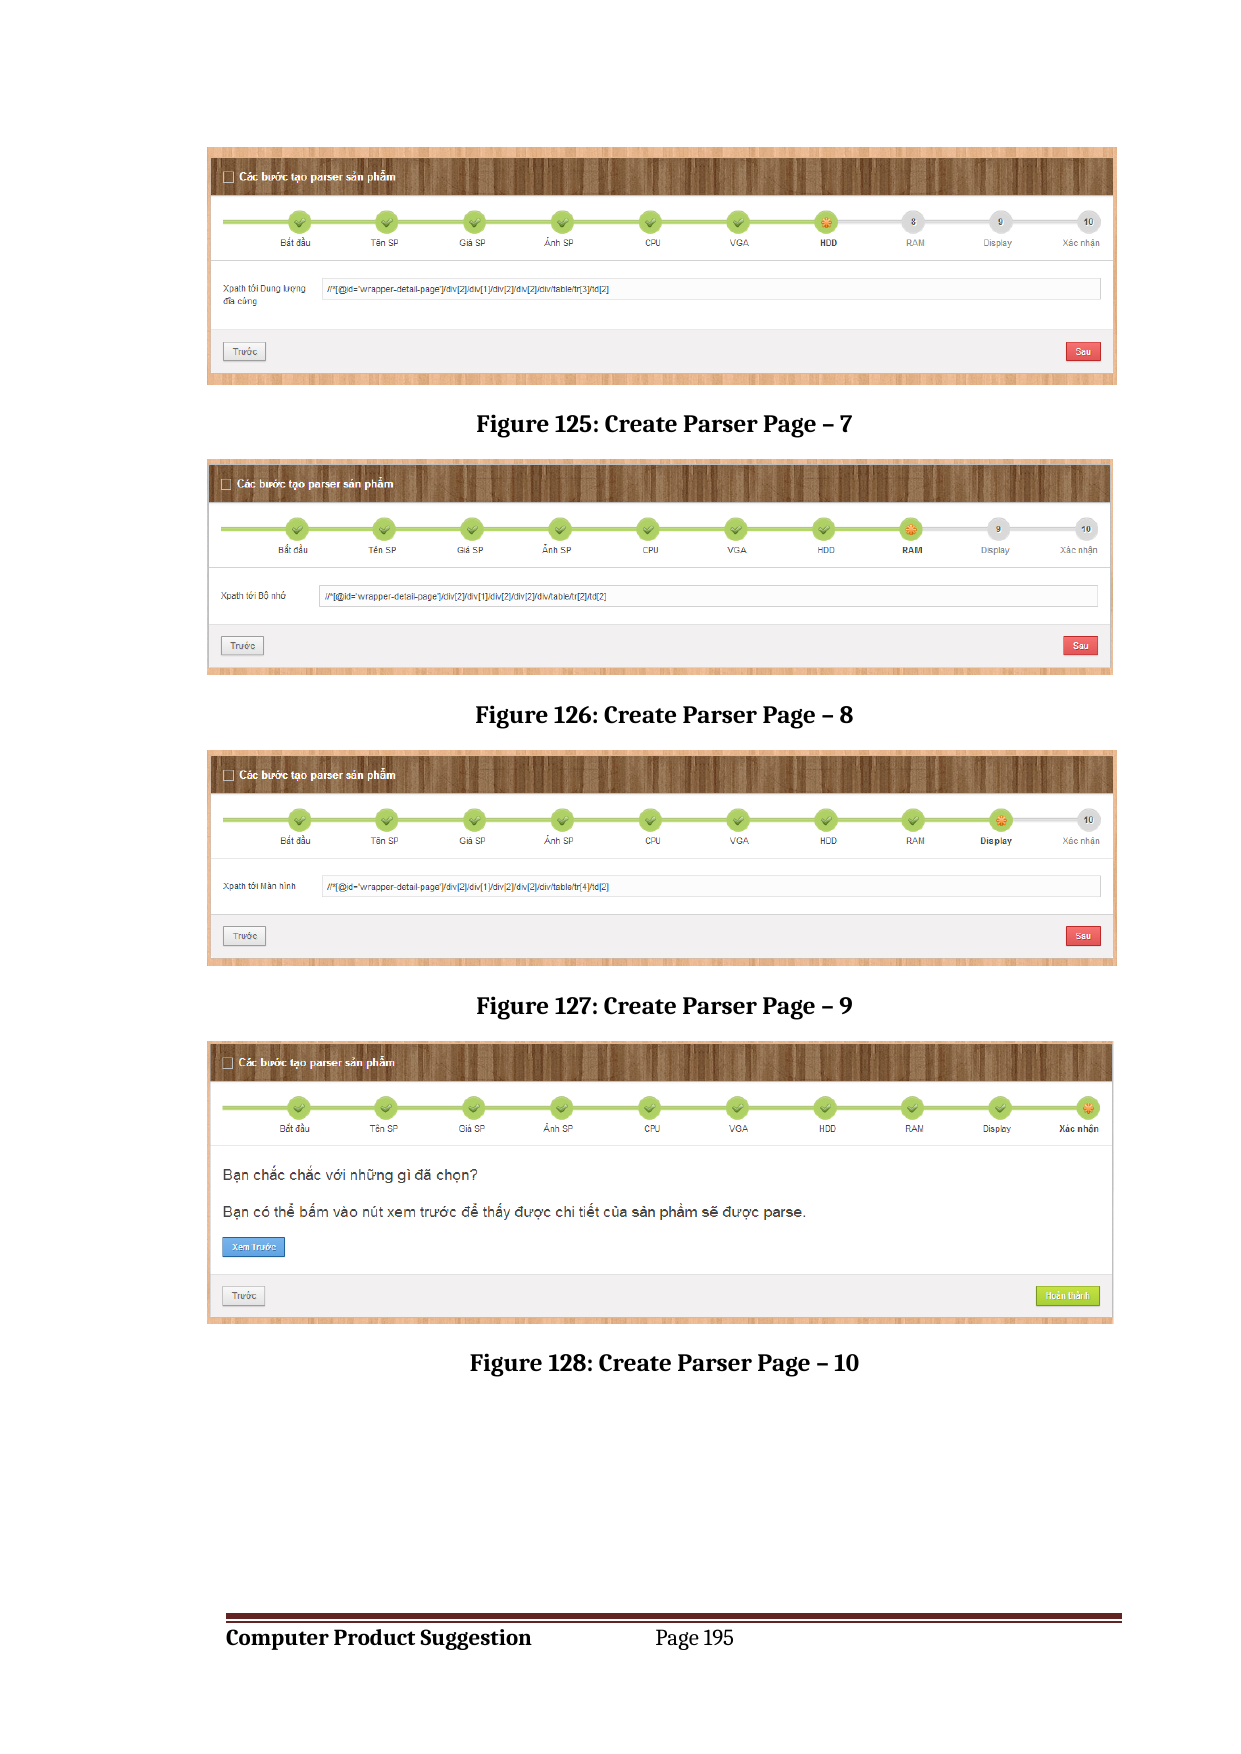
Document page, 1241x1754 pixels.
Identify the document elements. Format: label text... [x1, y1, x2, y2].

picture [207, 1041, 1122, 1324]
text Figure 125: Create Parser Page – 7 [207, 409, 1122, 438]
text Figure 126: Create Parser Page – 8 [207, 701, 1122, 729]
picture [207, 147, 1122, 385]
picture [207, 459, 1122, 676]
text Figure 127: Create Parser Page – 9 [207, 992, 1122, 1021]
picture [207, 750, 1122, 967]
text Figure 128: Create Parser Page – 10 [207, 1349, 1122, 1378]
